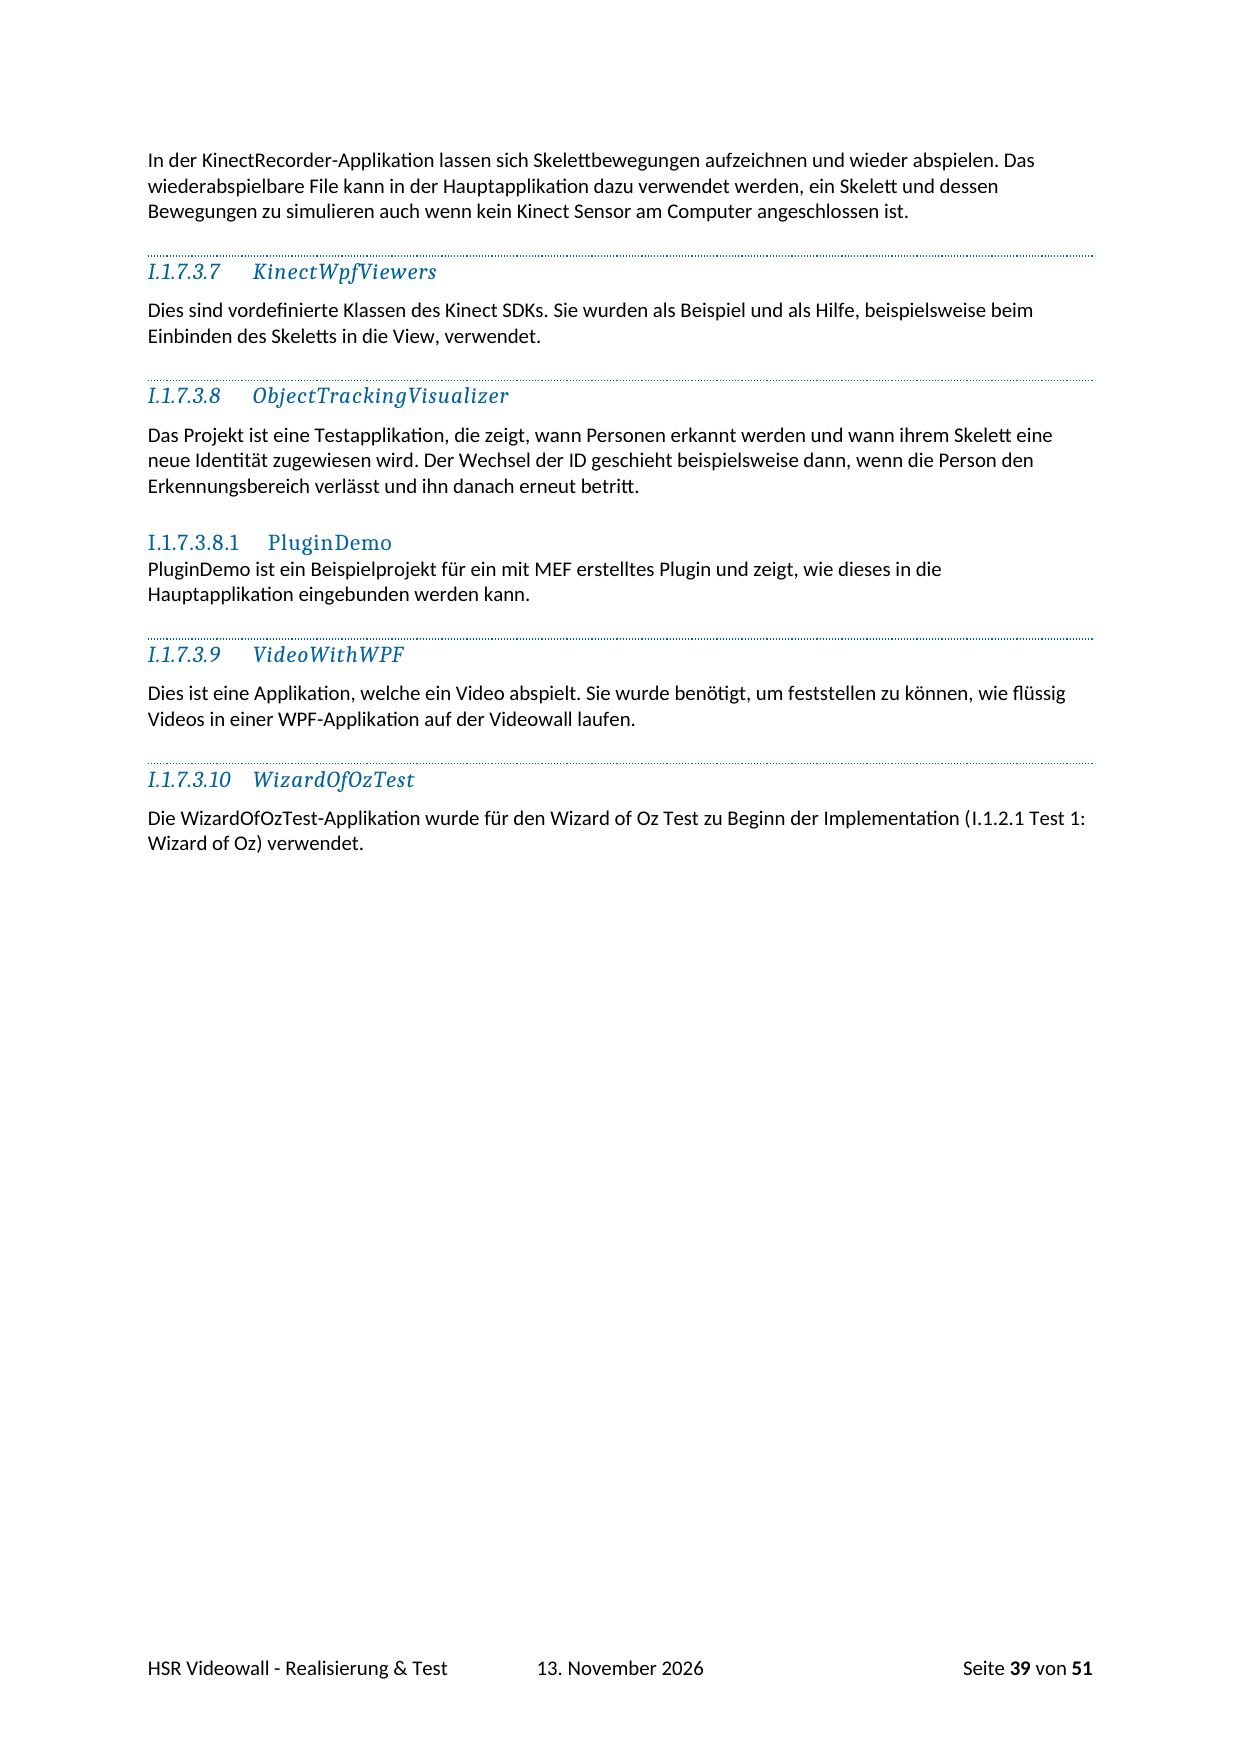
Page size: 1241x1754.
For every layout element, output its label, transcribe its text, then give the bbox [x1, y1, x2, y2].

text Die WizardOfOzTest-Applikation wurde für den Wizard of Oz Test zu Beginn der Implementation (I.1.2.1 Test 1: Wizard of Oz) verwendet. [148, 805, 1093, 856]
subtitle KinectWpfViewers [148, 255, 1093, 285]
subtitle VideoWithWPF [148, 638, 1093, 668]
subtitle WizardOfOzTest [148, 763, 1093, 793]
text PluginDemo ist ein Beispielprojekt für ein mit MEF erstelltes Plugin und zeigt, wie dieses in die Hauptapplikation eingebunden werden kann. [148, 556, 1093, 607]
text Dies sind vordefinierte Klassen des Kinect SDKs. Sie wurden als Beispiel und als Hilfe, beispielsweise beim Einbinden des Skeletts in die View, verwendet. [148, 298, 1093, 348]
subtitle ObjectTrackingVisualizer [148, 380, 1093, 410]
text In der KinectRecorder-Applikation lassen sich Skelettbewegungen aufzeichnen und wieder abspielen. Das wiederabspielbare File kann in der Hauptapplikation dazu verwendet werden, ein Skelett und dessen Bewegungen zu simulieren auch wenn kein Kinect Sensor am Computer angeschlossen ist. [148, 148, 1093, 224]
text Das Projekt ist eine Testapplikation, die zeigt, wann Personen erkannt werden und wann ihrem Skelett eine neue Identität zugewiesen wird. Der Wechsel der ID geschieht beispielsweise dann, wenn die Person den Erkennungsbereich verlässt und ihn danach erneut betritt. [148, 422, 1093, 498]
text Dies ist eine Applikation, welche ein Video abspielt. Sie wurde benötigt, um feststellen zu können, wie flüssig Videos in einer WPF-Applikation auf der Videowall laufen. [148, 681, 1093, 731]
subtitle PluginDemo [148, 530, 1093, 556]
